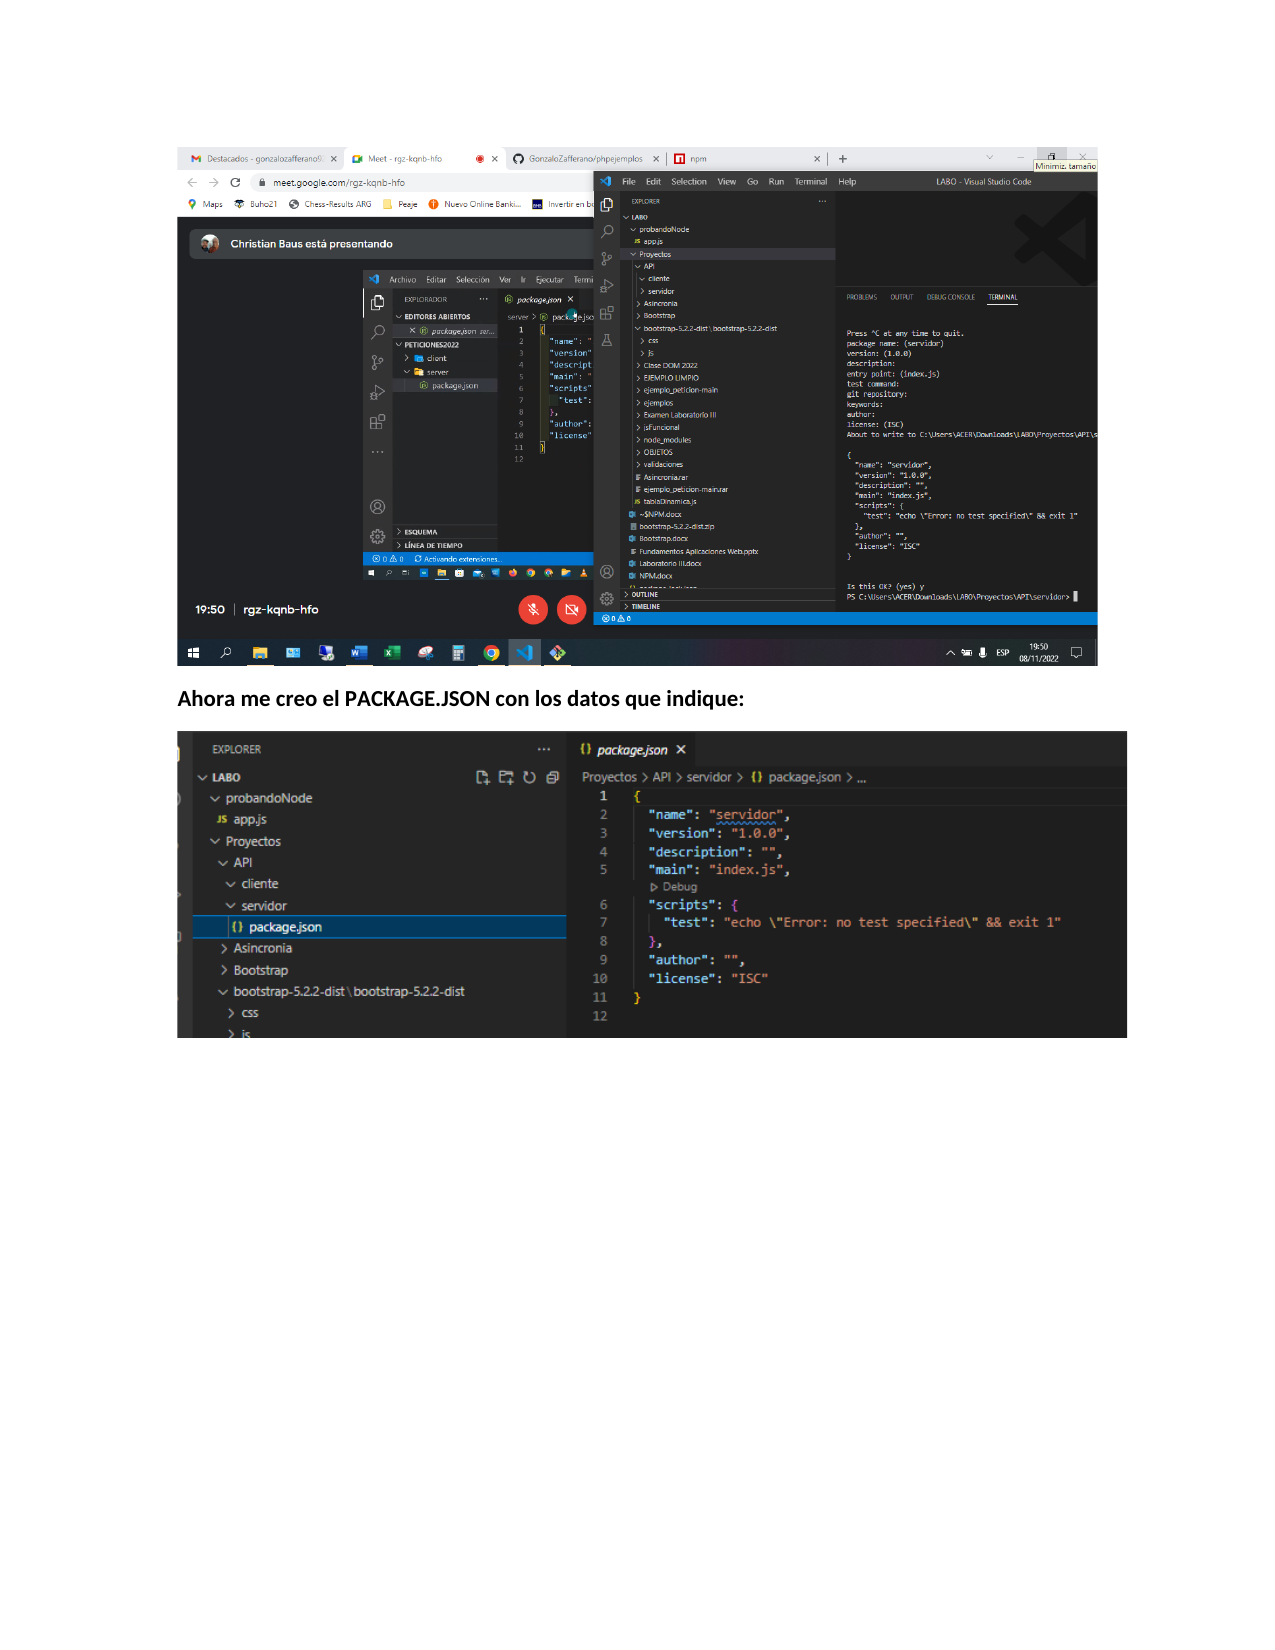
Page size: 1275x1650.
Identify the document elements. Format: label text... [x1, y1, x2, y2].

picture [177, 731, 1128, 1038]
picture [177, 147, 1098, 666]
text Ahora me creo el PACKAGE.JSON con los datos que indique: [177, 684, 1098, 712]
